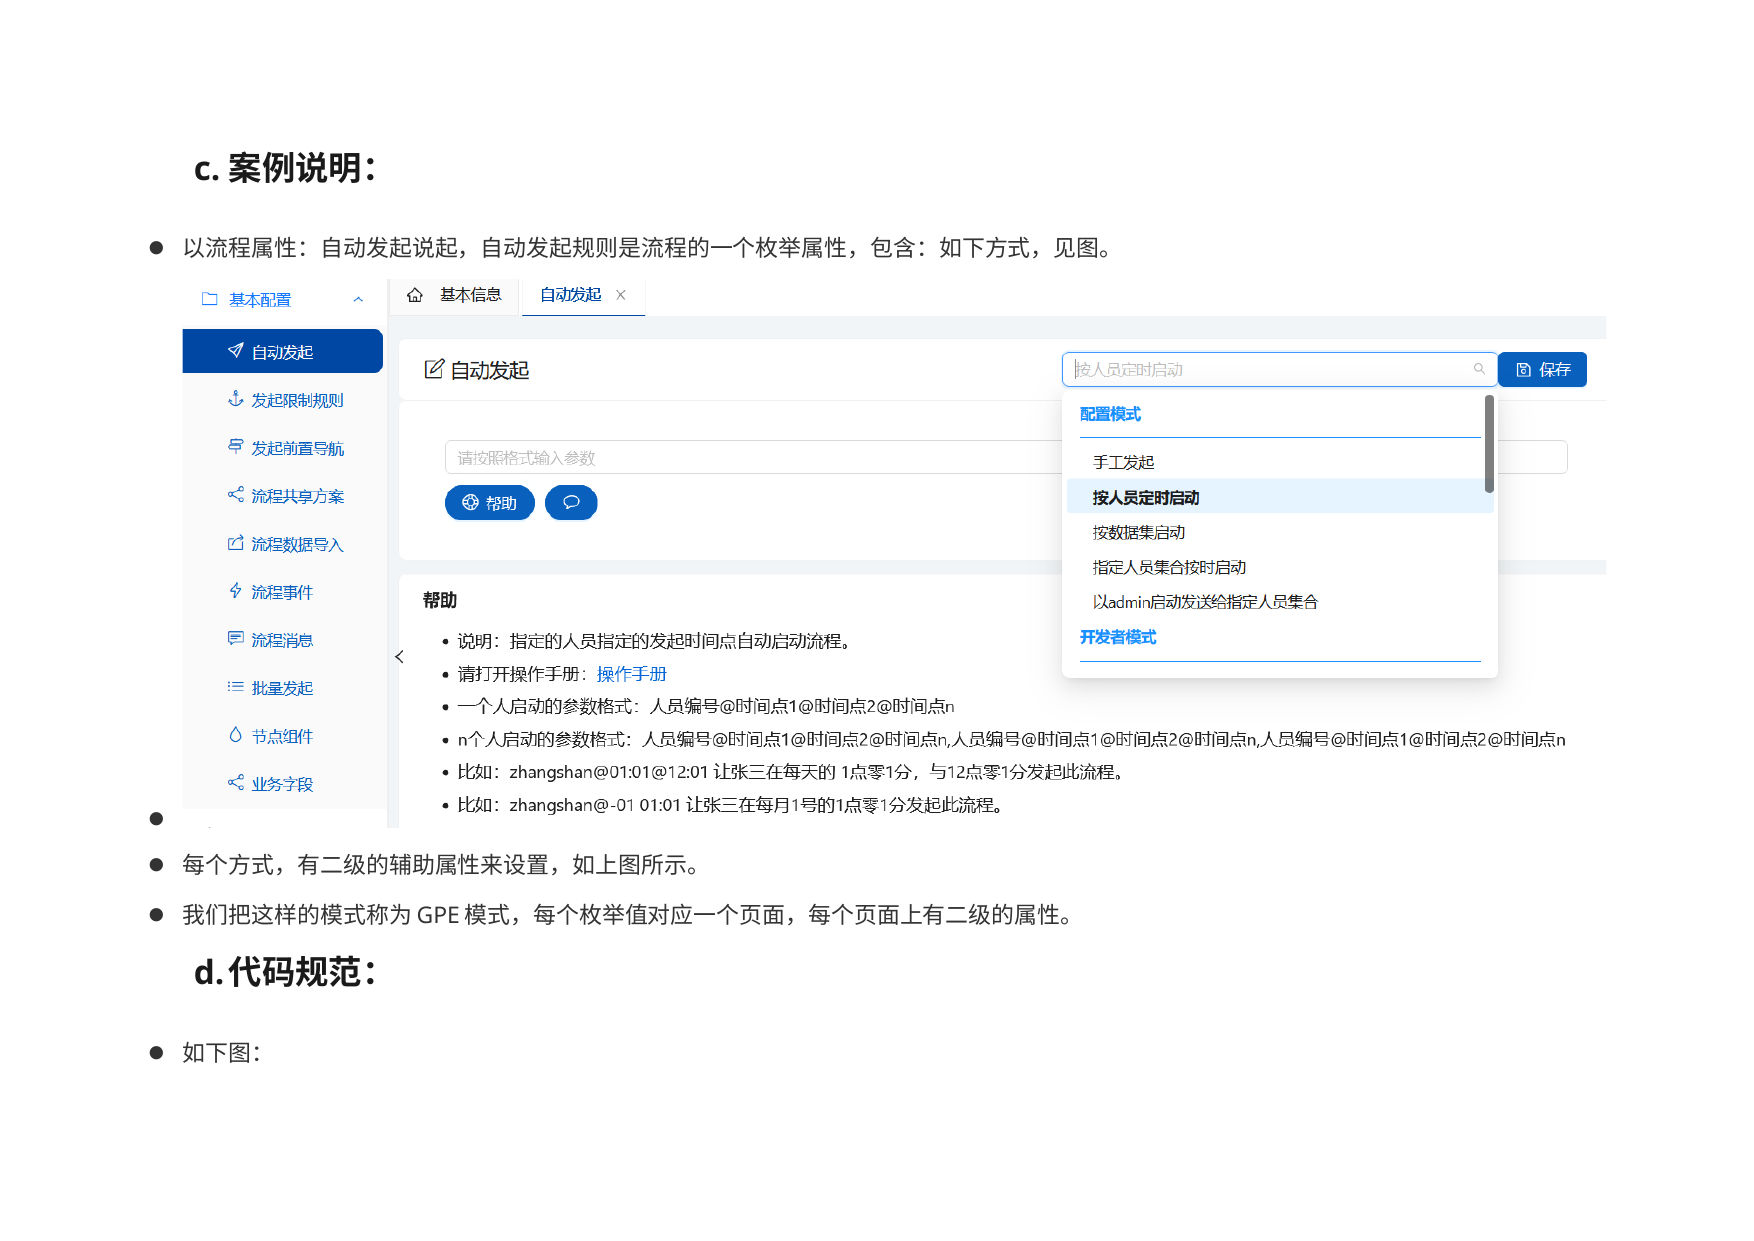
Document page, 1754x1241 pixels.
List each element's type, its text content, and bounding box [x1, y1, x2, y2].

subtitle 代码规范： [193, 946, 1606, 994]
list 如下图： [148, 1034, 1606, 1068]
list 每个方式，有二级的辅助属性来设置，如上图所示。 [148, 847, 1606, 880]
subtitle 案例说明： [193, 142, 1606, 190]
list 我们把这样的模式称为GPE模式，每个枚举值对应一个页面，每个页面上有二级的属性。 [148, 896, 1606, 930]
picture [182, 279, 1607, 828]
list 以流程属性：自动发起说起，自动发起规则是流程的一个枚举属性，包含：如下方式，见图。 [148, 230, 1606, 263]
